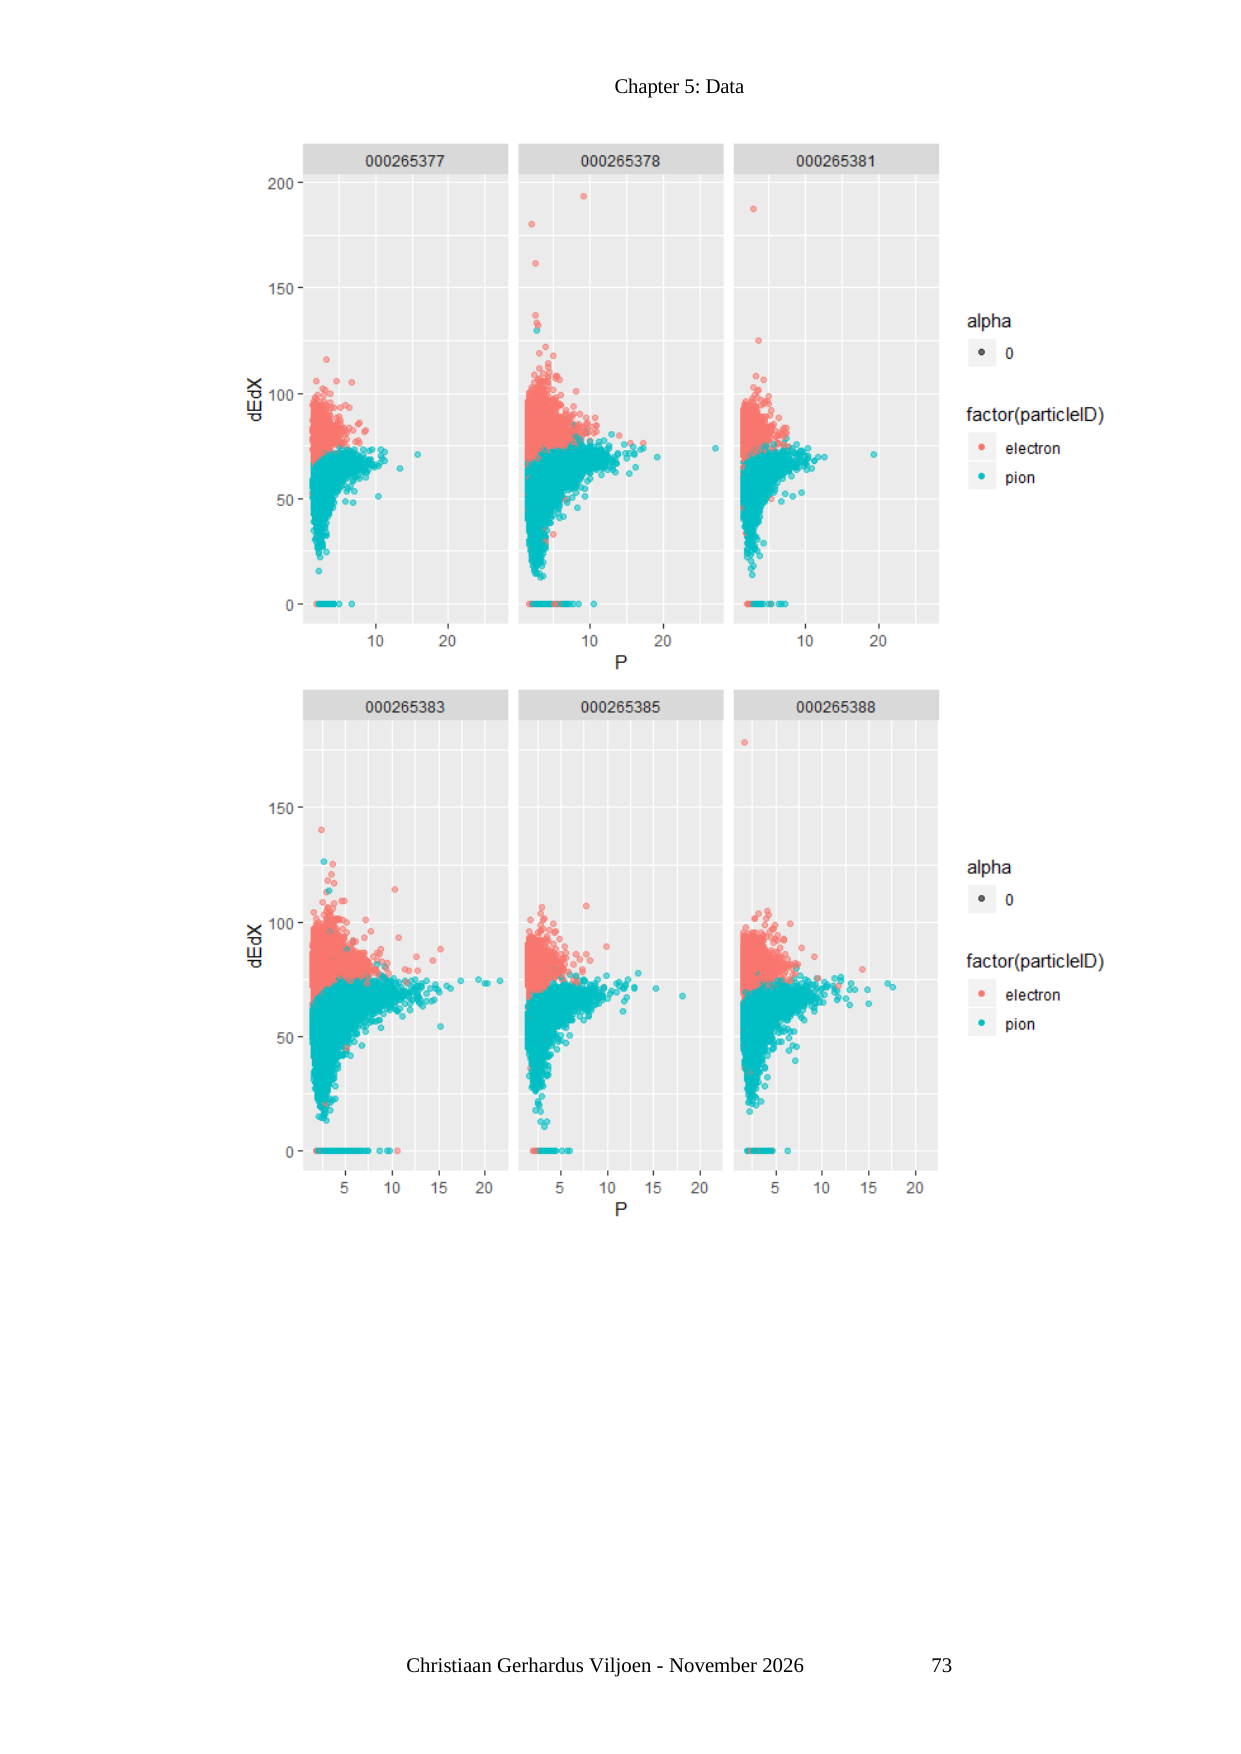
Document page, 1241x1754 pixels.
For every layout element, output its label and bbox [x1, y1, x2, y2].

picture [236, 135, 1123, 1229]
